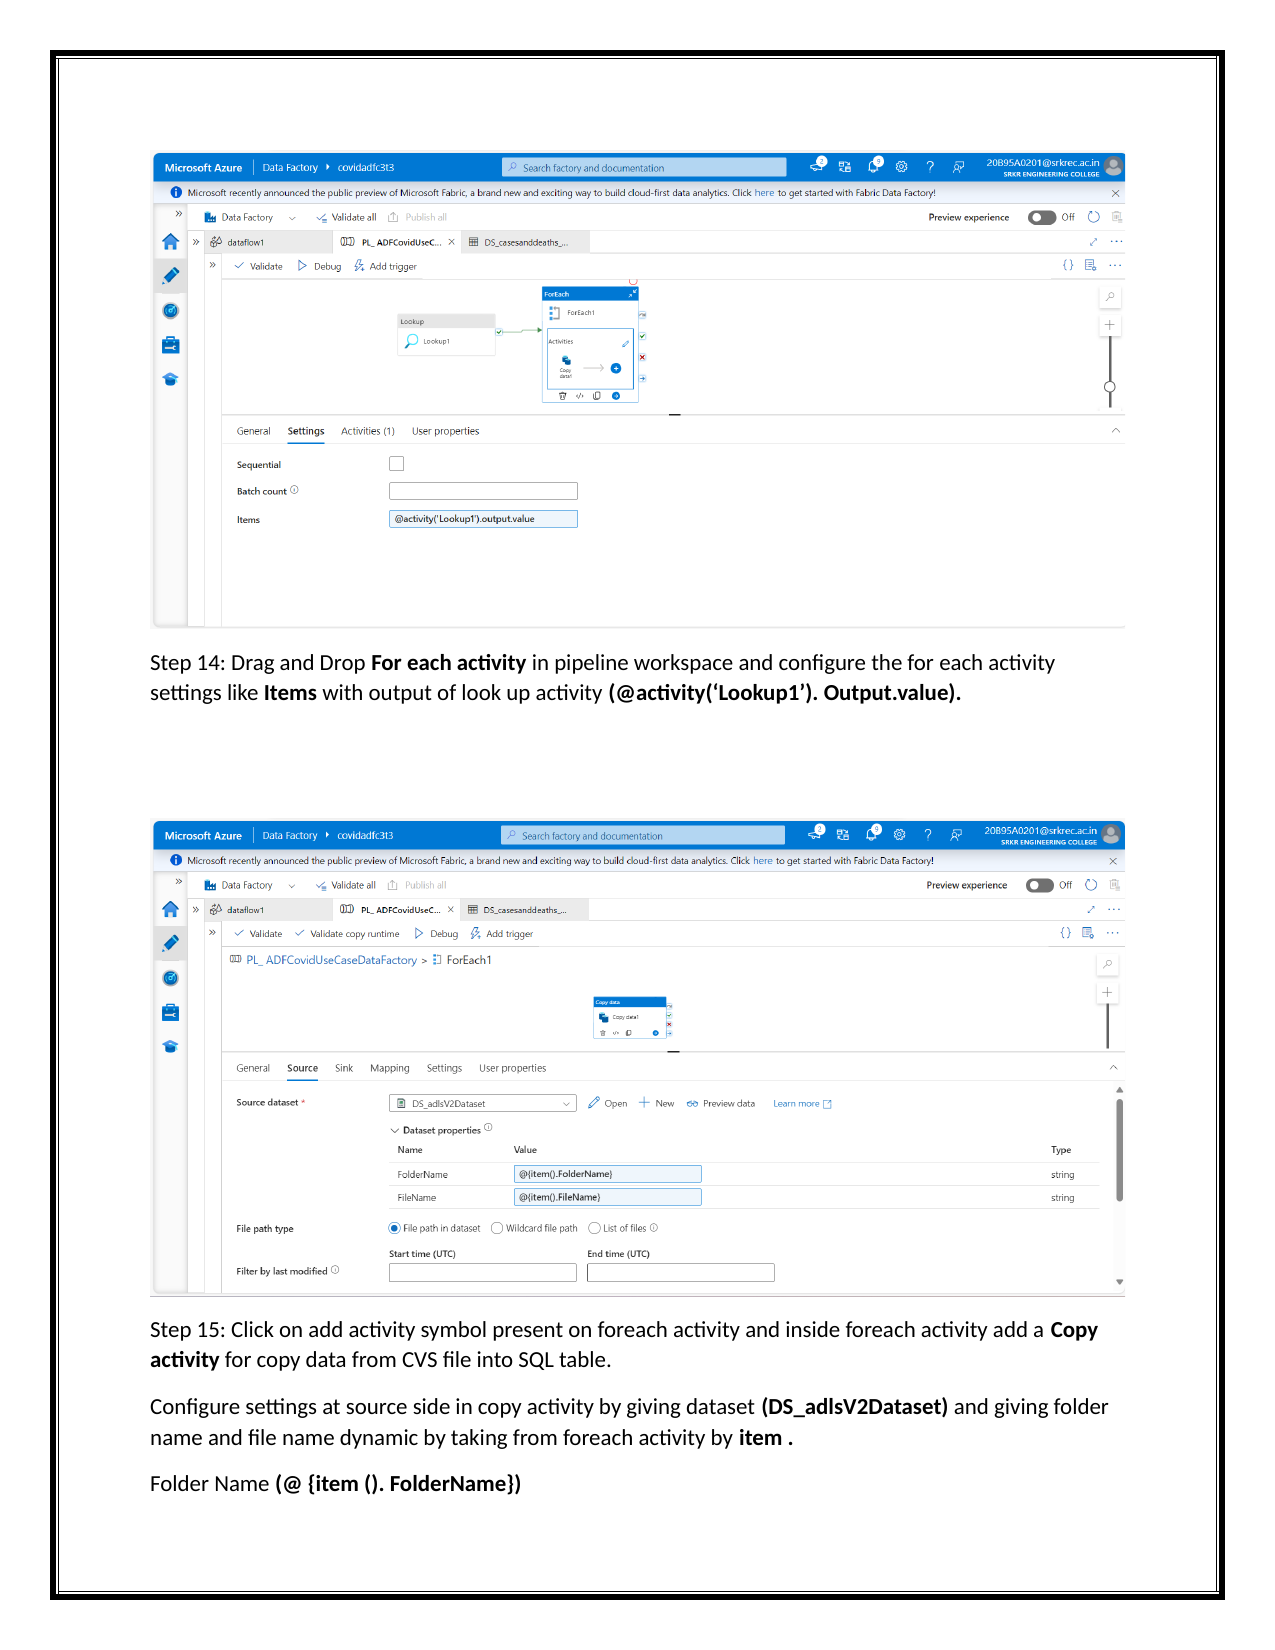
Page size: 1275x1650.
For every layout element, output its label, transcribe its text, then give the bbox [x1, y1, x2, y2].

text Step 15: Click on add activity symbol present on foreach activity and inside foreach activity add a Copy activity for copy data from CVS file into SQL table. [150, 1315, 1125, 1374]
text Configure settings at source side in copy activity by giving dataset (DS_adlsV2Dataset) and giving folder name and file name dynamic by taking from foreach activity by item . [150, 1392, 1125, 1451]
text Folder Name (@ {item (). FolderName}) [150, 1469, 1125, 1498]
picture [150, 818, 1125, 1297]
text Step 14: Drag and Drop For each activity in pipeline workspace and configure the for each activity settings like Items with output of look up activity (@activity(‘Lookup1’). Output.value). [150, 648, 1125, 706]
picture [150, 150, 1125, 629]
